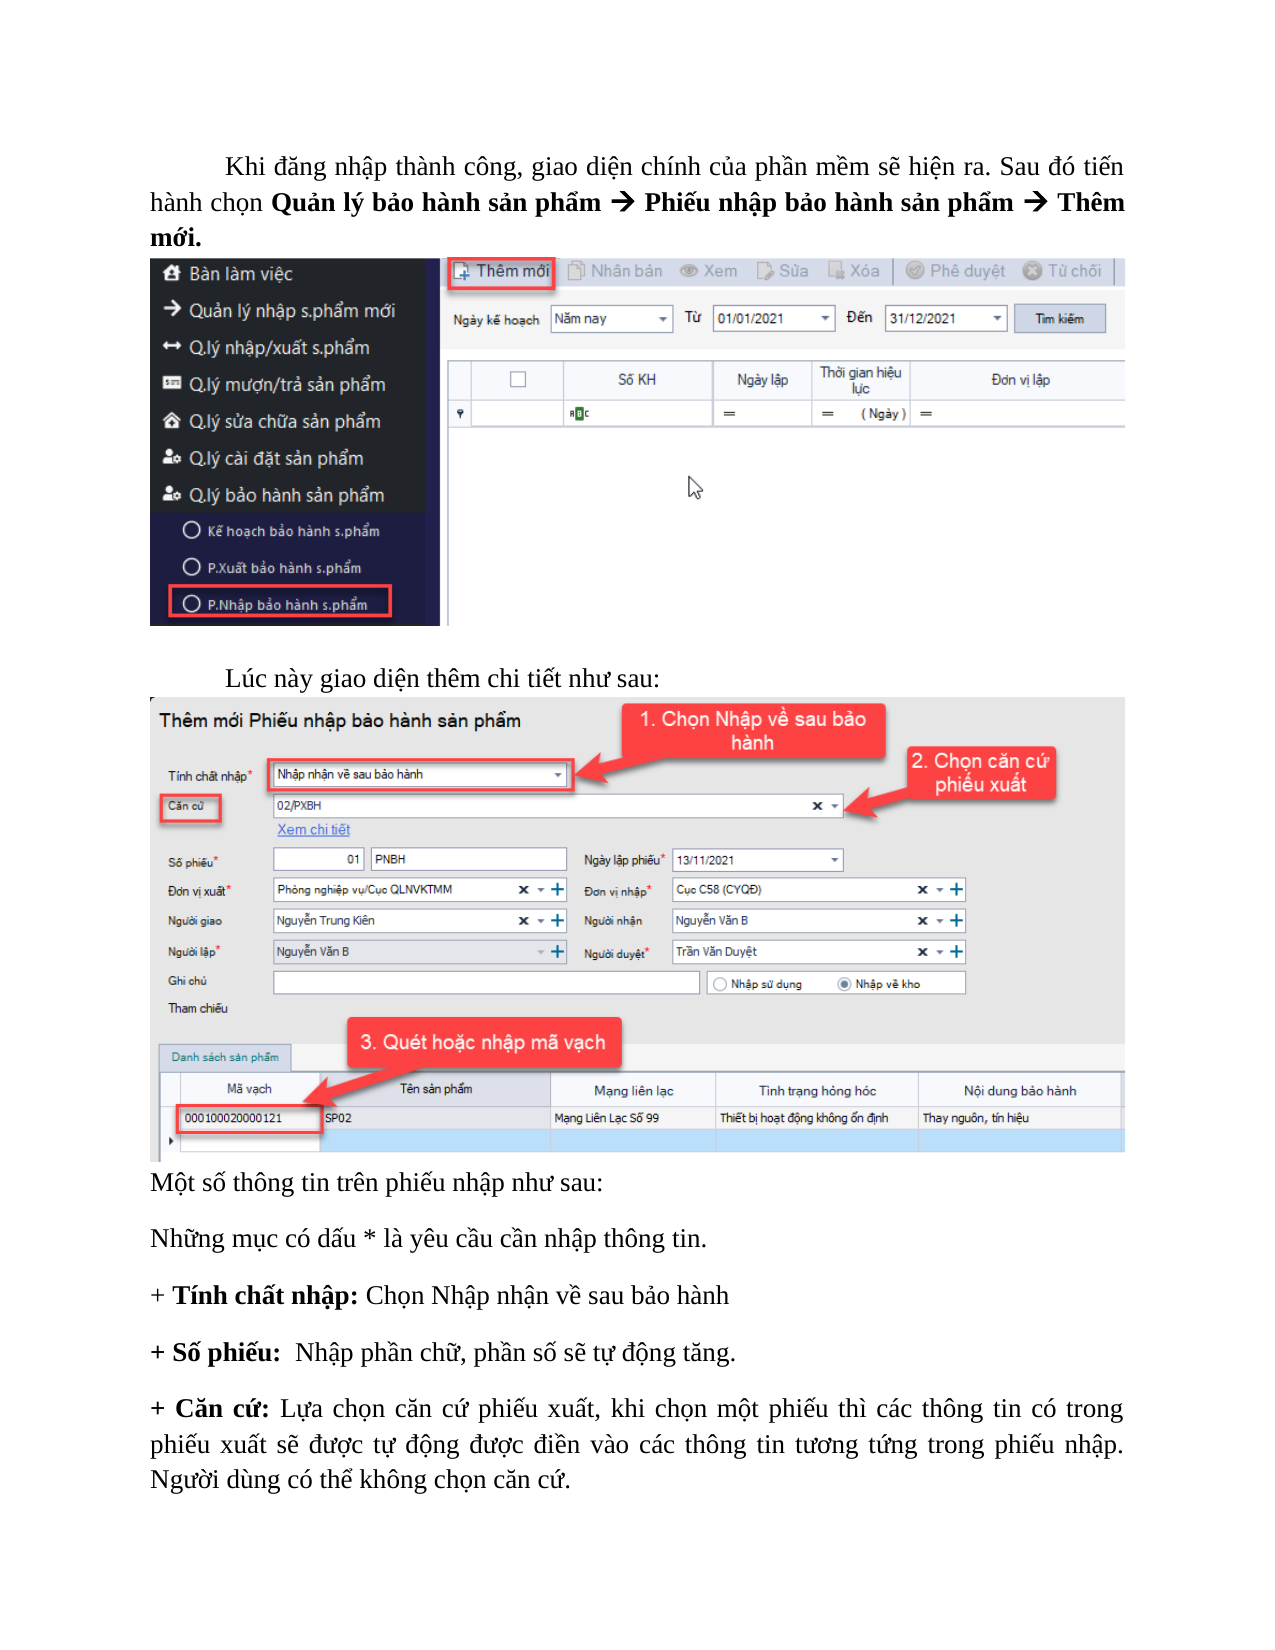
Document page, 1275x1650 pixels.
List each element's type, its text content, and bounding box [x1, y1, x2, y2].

text Những mục có dấu * là yêu cầu cần nhập thông tin. [150, 1222, 1125, 1254]
picture [150, 257, 1125, 626]
text + Tính chất nhập: Chọn Nhập nhận về sau bảo hành [150, 1279, 1125, 1310]
text Khi đăng nhập thành công, giao diện chính của phần mềm sẽ hiện ra. Sau đó tiến hành chọn Quản lý bảo hành sản phẩm Phiếu nhập bảo hành sản phẩm Thêm mới. [150, 150, 1125, 253]
picture [150, 697, 1125, 1162]
list Lúc này giao diện thêm chi tiết như sau: [150, 662, 1125, 693]
text + Số phiếu: Nhập phần chữ, phần số sẽ tự động tăng. [150, 1336, 1125, 1367]
list Một số thông tin trên phiếu nhập như sau: [150, 1166, 1125, 1197]
text + Căn cứ: Lựa chọn căn cứ phiếu xuất, khi chọn một phiếu thì các thông tin có trong phiếu xuất sẽ được tự động được điền vào các thông tin tương tứng trong phiếu nhập. Người dùng có thể không chọn căn cứ. [150, 1392, 1125, 1495]
